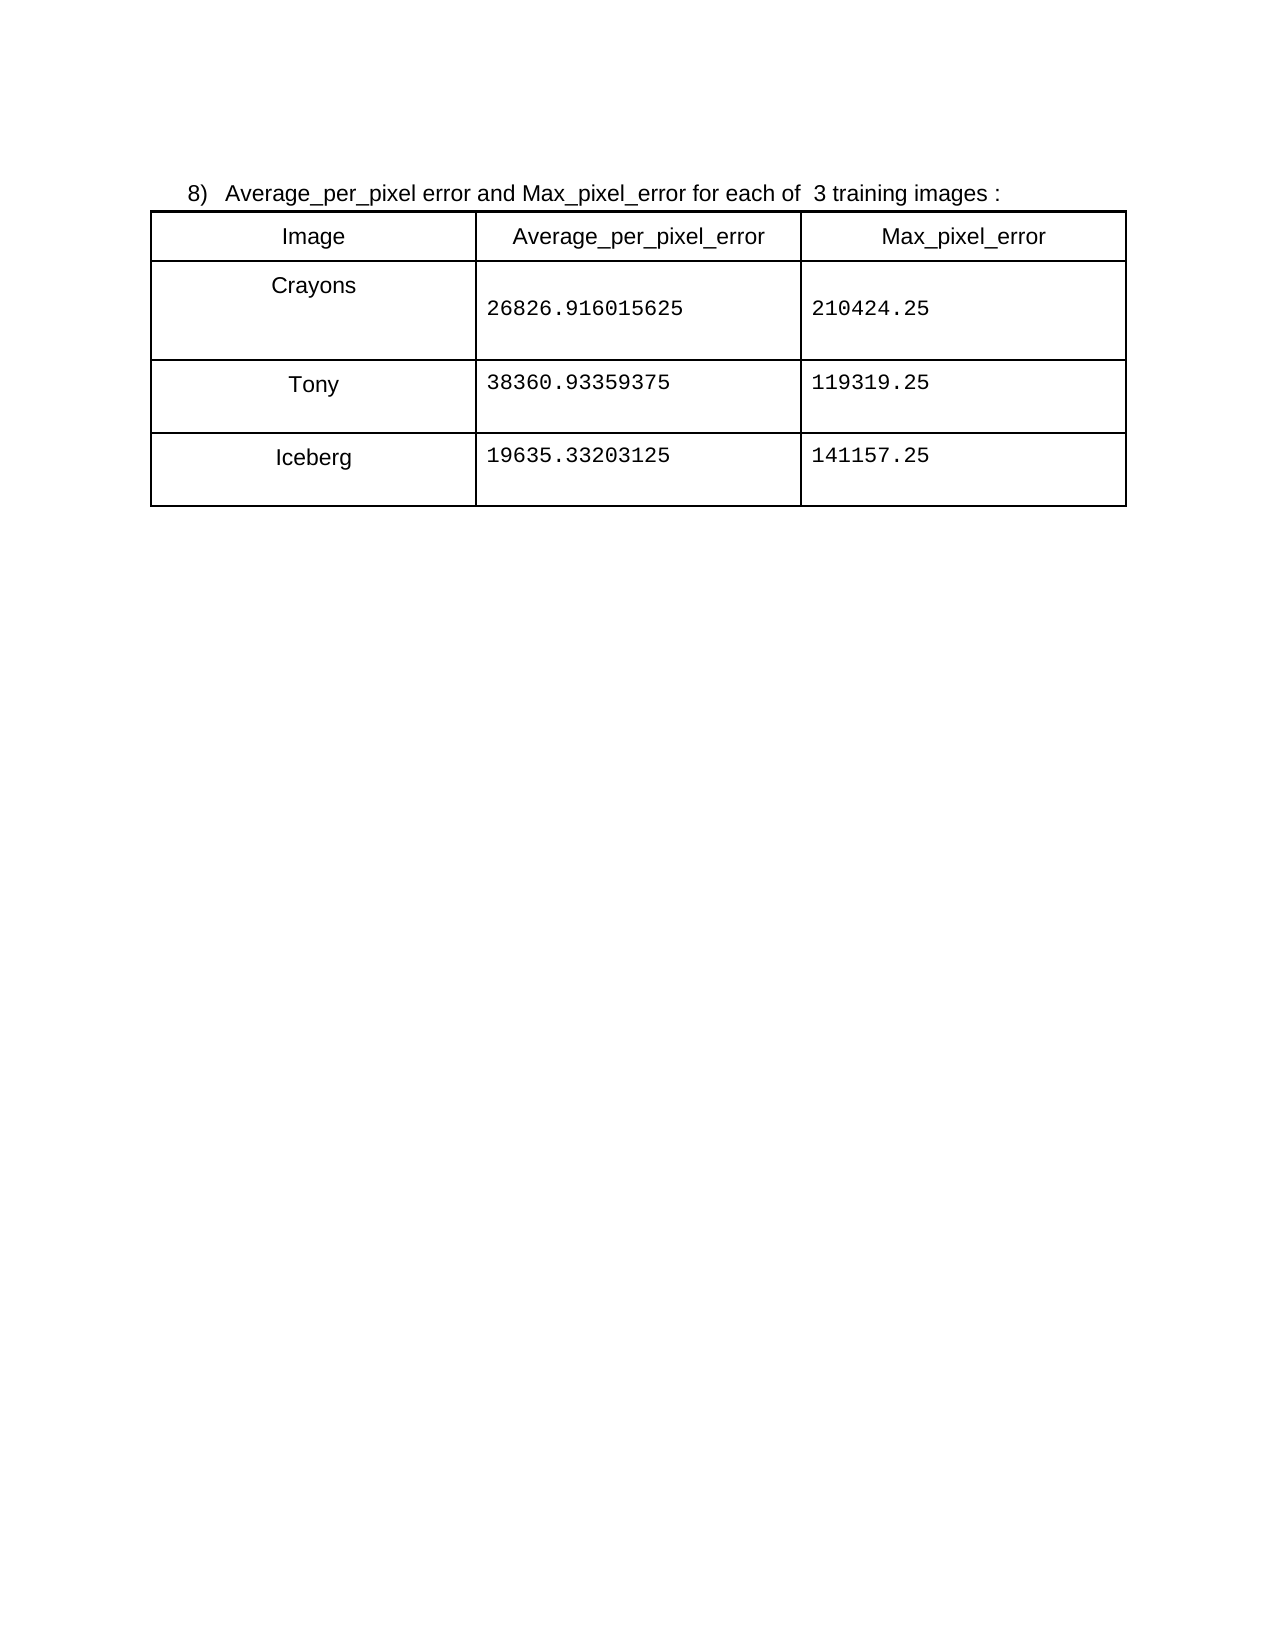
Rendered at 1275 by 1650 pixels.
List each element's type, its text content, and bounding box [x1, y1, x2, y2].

table_cell 19635.33203125 [477, 434, 800, 505]
table_cell Tony [152, 361, 475, 432]
table_header Image [152, 213, 475, 260]
list Average_per_pixel error and Max_pixel_error for each of 3 training images : [187, 180, 1125, 207]
table_cell Iceberg [152, 434, 475, 505]
table_cell 119319.25 [802, 361, 1125, 432]
table_cell 26826.916015625 [477, 262, 800, 359]
table_header Max_pixel_error [802, 213, 1125, 260]
table_cell 38360.93359375 [477, 361, 800, 432]
table_cell 210424.25 [802, 262, 1125, 359]
table_cell 141157.25 [802, 434, 1125, 505]
table_header Average_per_pixel_error [477, 213, 800, 260]
table_cell Crayons [152, 262, 475, 359]
